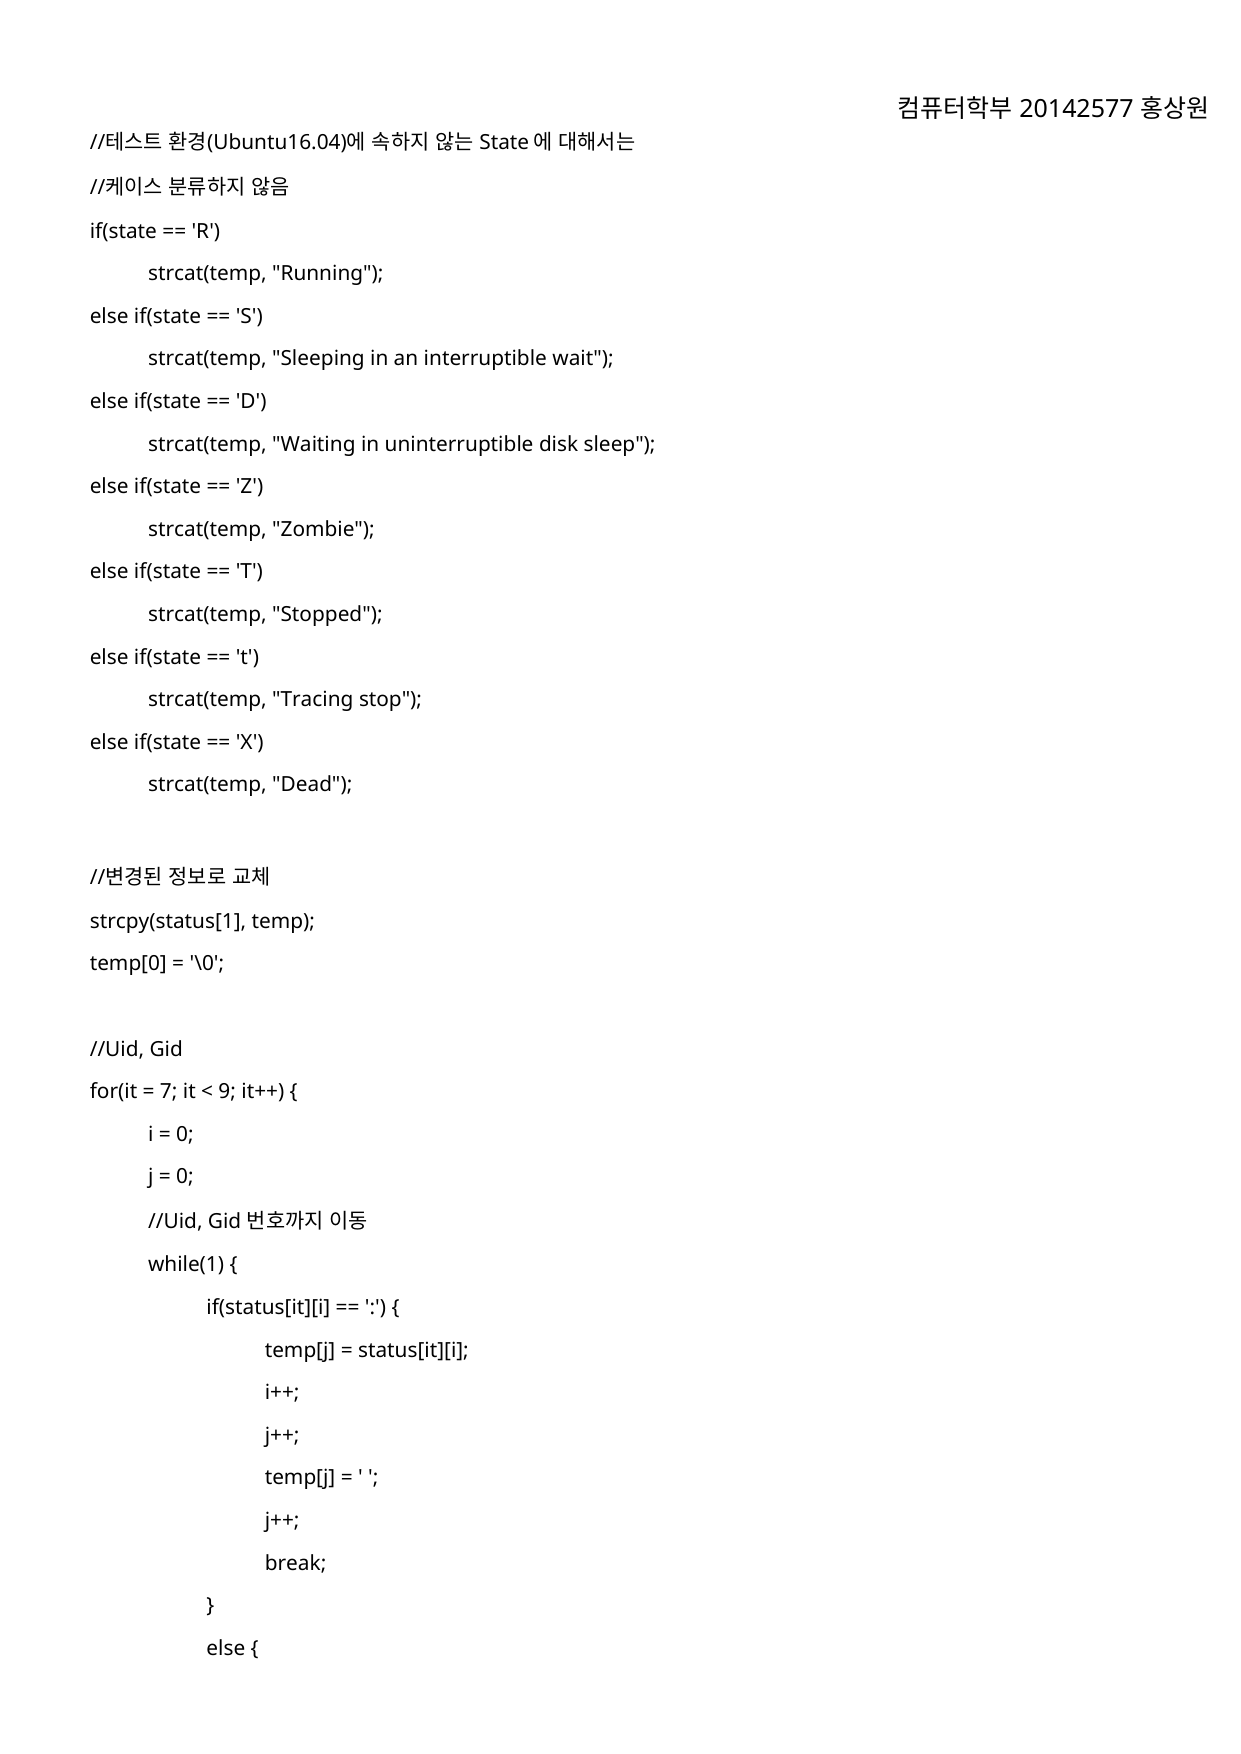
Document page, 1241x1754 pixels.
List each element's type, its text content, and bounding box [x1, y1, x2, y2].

text while(1) { [31, 1249, 1209, 1278]
text else if(state == 'D') [31, 386, 1209, 414]
text strcat(temp, "Running"); [31, 258, 1209, 287]
text i = 0; [31, 1119, 1209, 1147]
text strcat(temp, "Tracing stop"); [31, 684, 1209, 713]
text else { [31, 1633, 1209, 1661]
text temp[0] = '\0'; [31, 948, 1209, 977]
text j = 0; [31, 1161, 1209, 1190]
text } [31, 1590, 1209, 1619]
text i++; [31, 1377, 1209, 1406]
text for(it = 7; it < 9; it++) { [31, 1076, 1209, 1105]
text else if(state == 'T') [31, 557, 1209, 585]
text //Uid, Gid [31, 1034, 1209, 1062]
text else if(state == 'Z') [31, 471, 1209, 500]
text if(state == 'R') [31, 216, 1209, 244]
text //변경된 정보로 교체 [31, 860, 1209, 891]
text temp[j] = ' '; [31, 1462, 1209, 1491]
text //테스트 환경(Ubuntu16.04)에 속하지 않는 State에 대해서는 [31, 125, 1209, 155]
text break; [31, 1548, 1209, 1576]
text //Uid, Gid 번호까지 이동 [31, 1204, 1209, 1234]
text strcat(temp, "Stopped"); [31, 599, 1209, 628]
text strcat(temp, "Sleeping in an interruptible wait"); [31, 343, 1209, 372]
text //케이스 분류하지 않음 [31, 170, 1209, 201]
text else if(state == 'X') [31, 727, 1209, 755]
text j++; [31, 1505, 1209, 1533]
text if(status[it][i] == ':') { [31, 1292, 1209, 1321]
text j++; [31, 1420, 1209, 1448]
text strcpy(status[1], temp); [31, 906, 1209, 934]
text strcat(temp, "Waiting in uninterruptible disk sleep"); [31, 429, 1209, 457]
text strcat(temp, "Zombie"); [31, 514, 1209, 542]
text else if(state == 't') [31, 642, 1209, 670]
text temp[j] = status[it][i]; [31, 1335, 1209, 1363]
text strcat(temp, "Dead"); [31, 769, 1209, 798]
text else if(state == 'S') [31, 301, 1209, 329]
